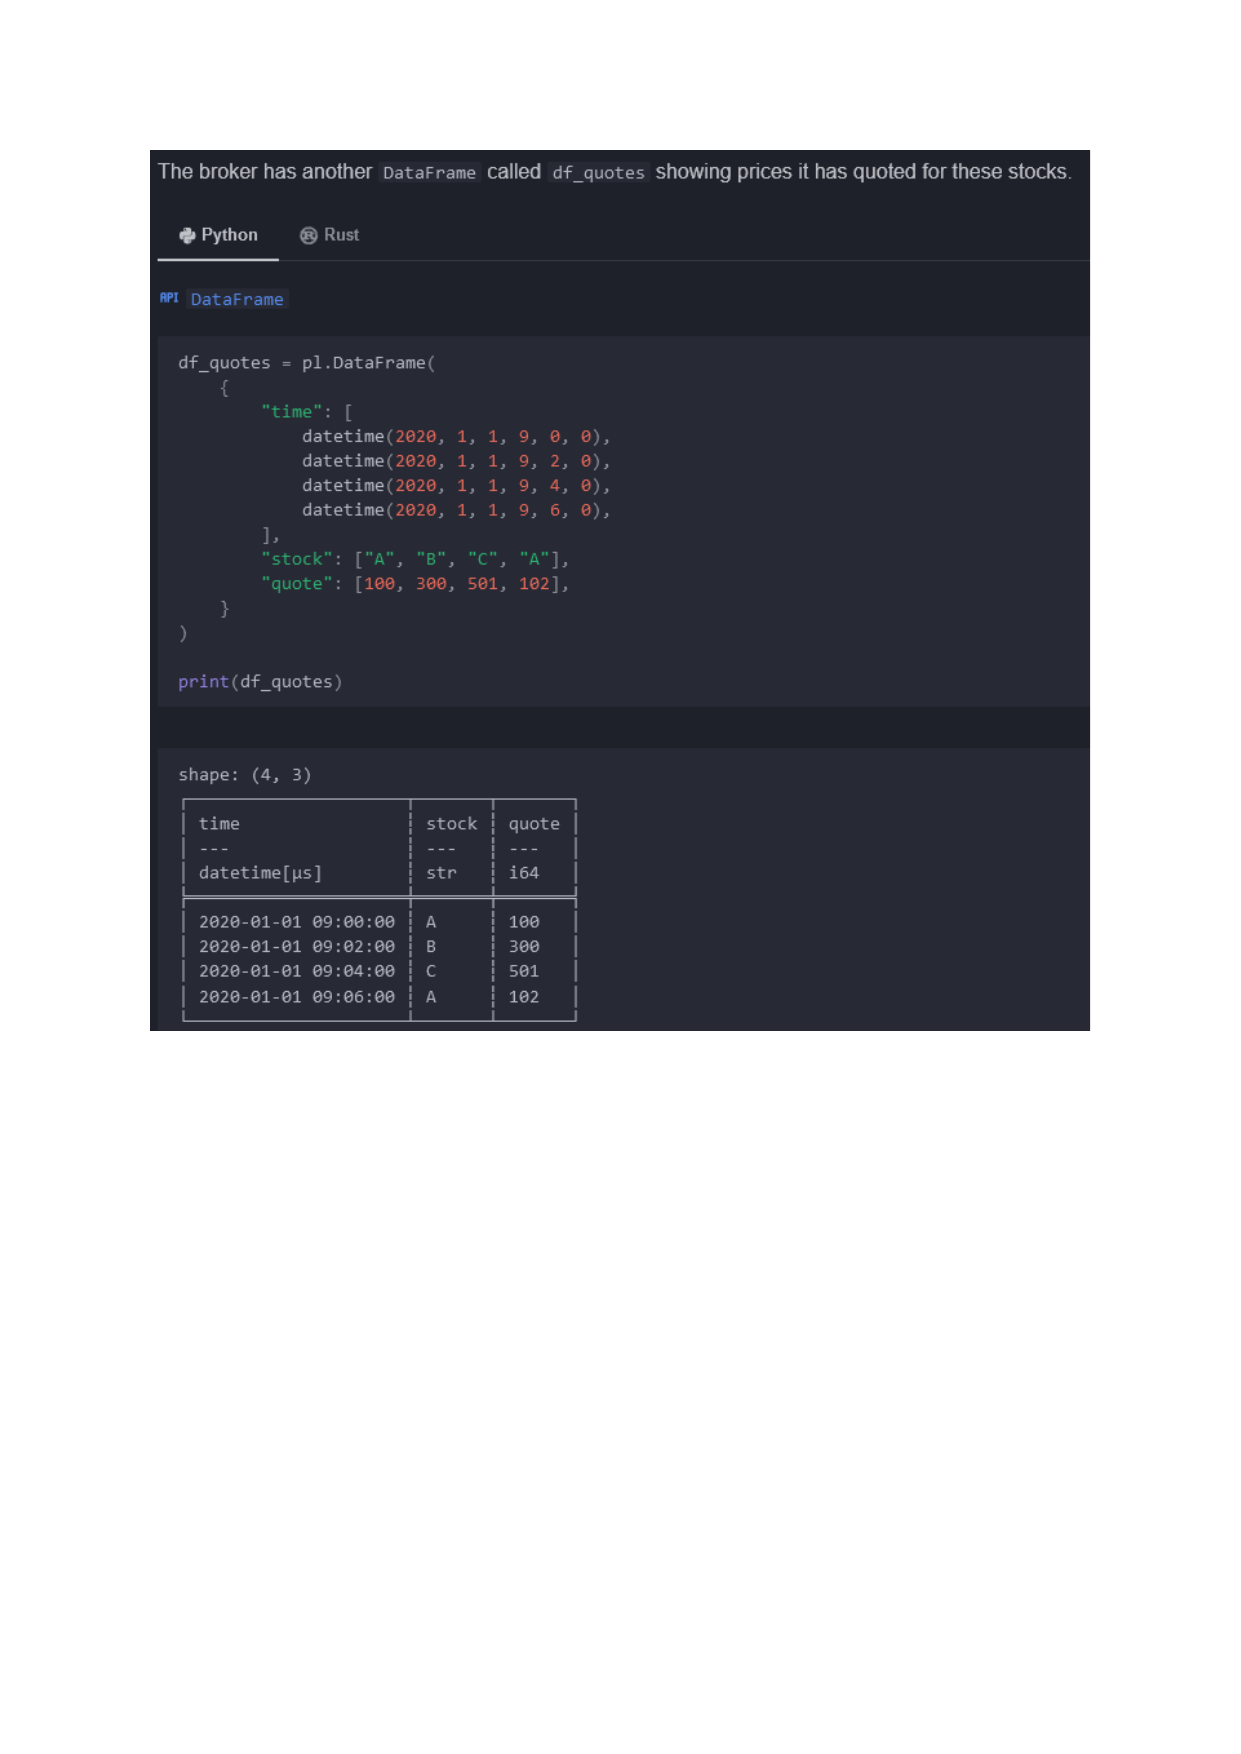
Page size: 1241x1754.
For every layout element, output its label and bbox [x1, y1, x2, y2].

picture [150, 150, 1091, 1031]
